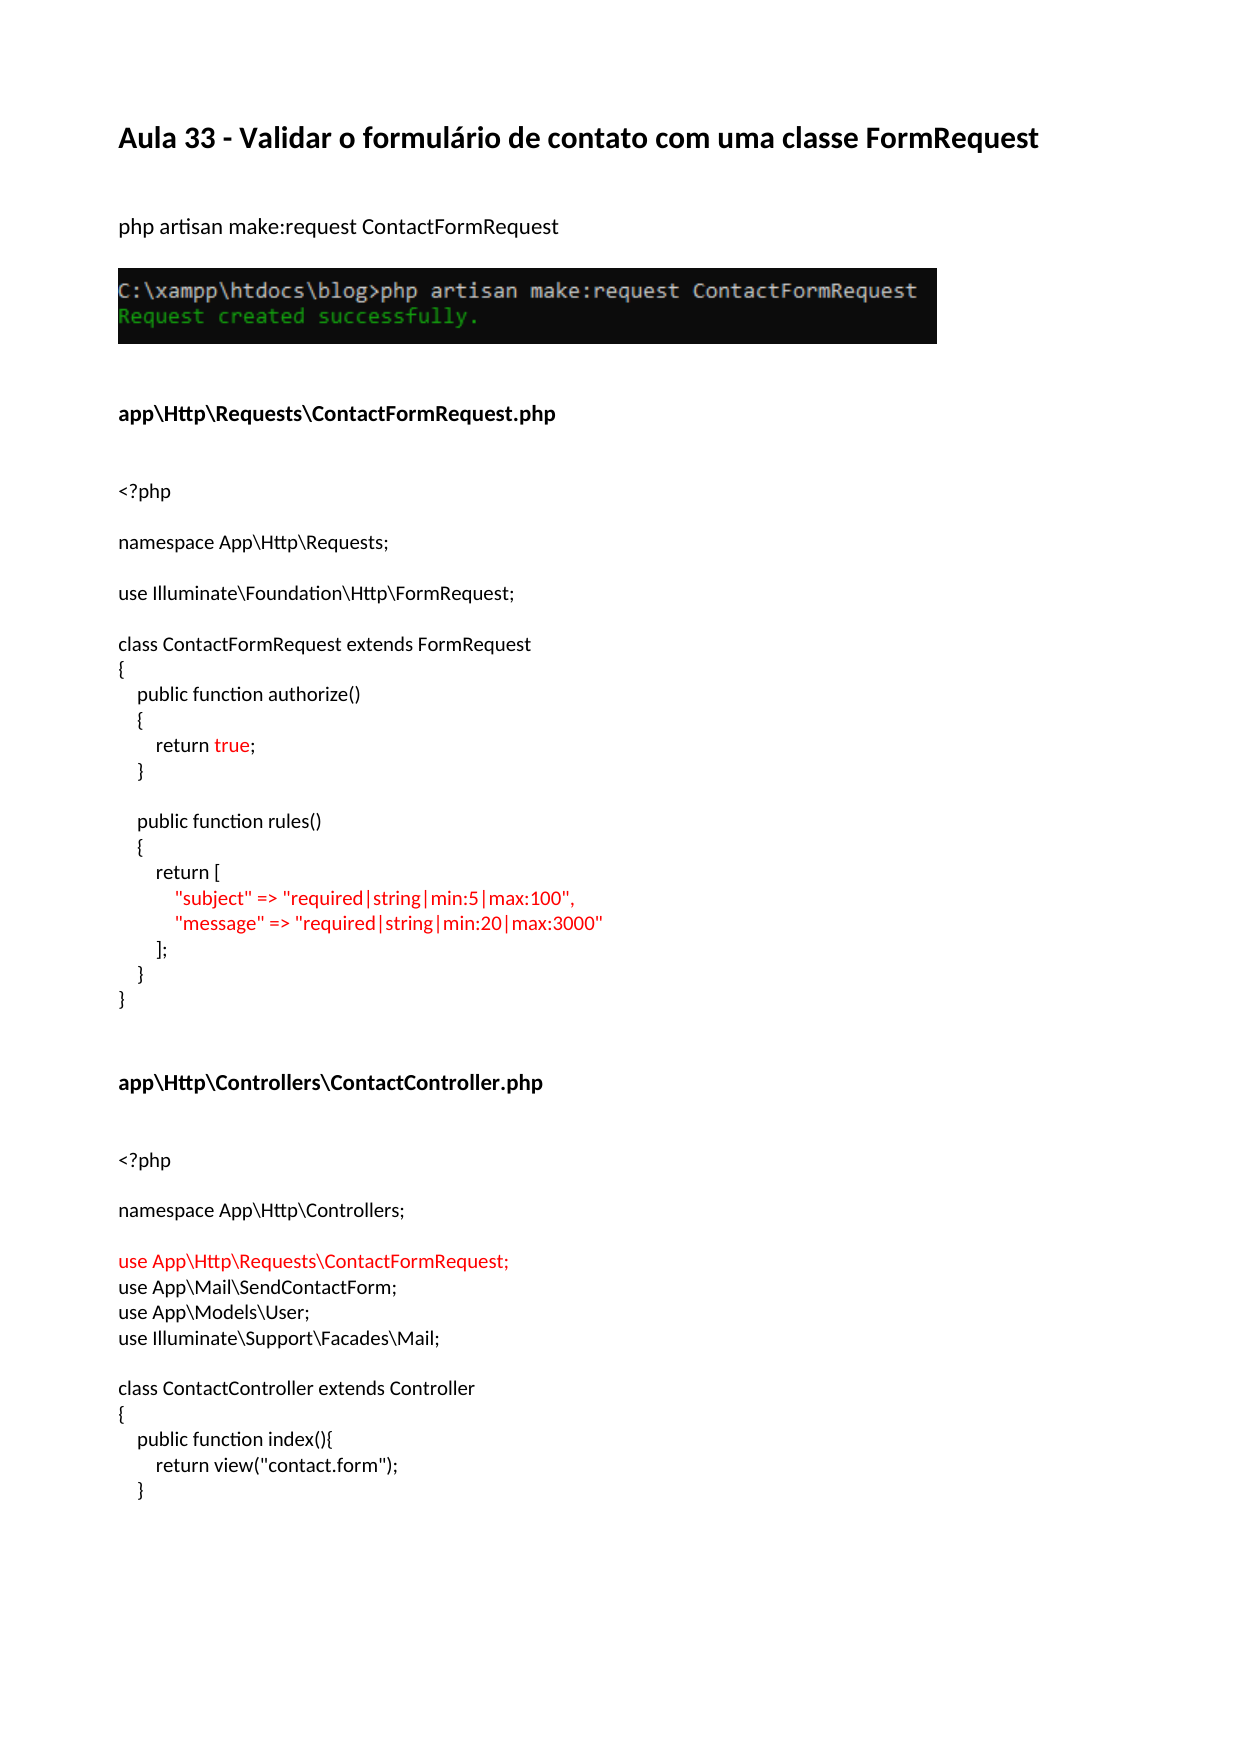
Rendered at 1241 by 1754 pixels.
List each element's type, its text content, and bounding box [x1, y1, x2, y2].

text use App\Models\User; [118, 1299, 1122, 1325]
text namespace App\Http\Requests; [118, 529, 1122, 554]
text return view("contact.form"); [118, 1452, 1122, 1477]
text } [118, 961, 1122, 987]
text return [ [118, 859, 1122, 885]
text class ContactController extends Controller [118, 1376, 1122, 1401]
text class ContactFormRequest extends FormRequest [118, 631, 1122, 656]
text } [118, 1477, 1122, 1503]
text return true; [118, 732, 1122, 758]
text "message" => "required|string|min:20|max:3000" [118, 910, 1122, 936]
text } [118, 987, 1122, 1012]
text public function rules() [118, 809, 1122, 834]
text use Illuminate\Foundation\Http\FormRequest; [118, 580, 1122, 605]
text use Illuminate\Support\Facades\Mail; [118, 1325, 1122, 1350]
text app\Http\Requests\ContactFormRequest.php [118, 399, 1122, 427]
text "subject" => "required|string|min:5|max:100", [118, 885, 1122, 910]
text { [118, 1401, 1122, 1426]
subtitle Aula 33 - Validar o formulário de contato com uma classe FormRequest [118, 118, 1122, 156]
text } [118, 758, 1122, 783]
text { [118, 656, 1122, 682]
text php artisan make:request ContactFormRequest [118, 212, 1122, 240]
text use App\Mail\SendContactForm; [118, 1274, 1122, 1299]
picture [118, 268, 937, 344]
text namespace App\Http\Controllers; [118, 1198, 1122, 1223]
text <?php [118, 1147, 1122, 1172]
text <?php [118, 478, 1122, 504]
text { [118, 707, 1122, 732]
text ]; [118, 936, 1122, 961]
text public function index(){ [118, 1426, 1122, 1452]
text app\Http\Controllers\ContactController.php [118, 1068, 1122, 1096]
text public function authorize() [118, 682, 1122, 707]
text use App\Http\Requests\ContactFormRequest; [118, 1248, 1122, 1274]
text { [118, 834, 1122, 859]
